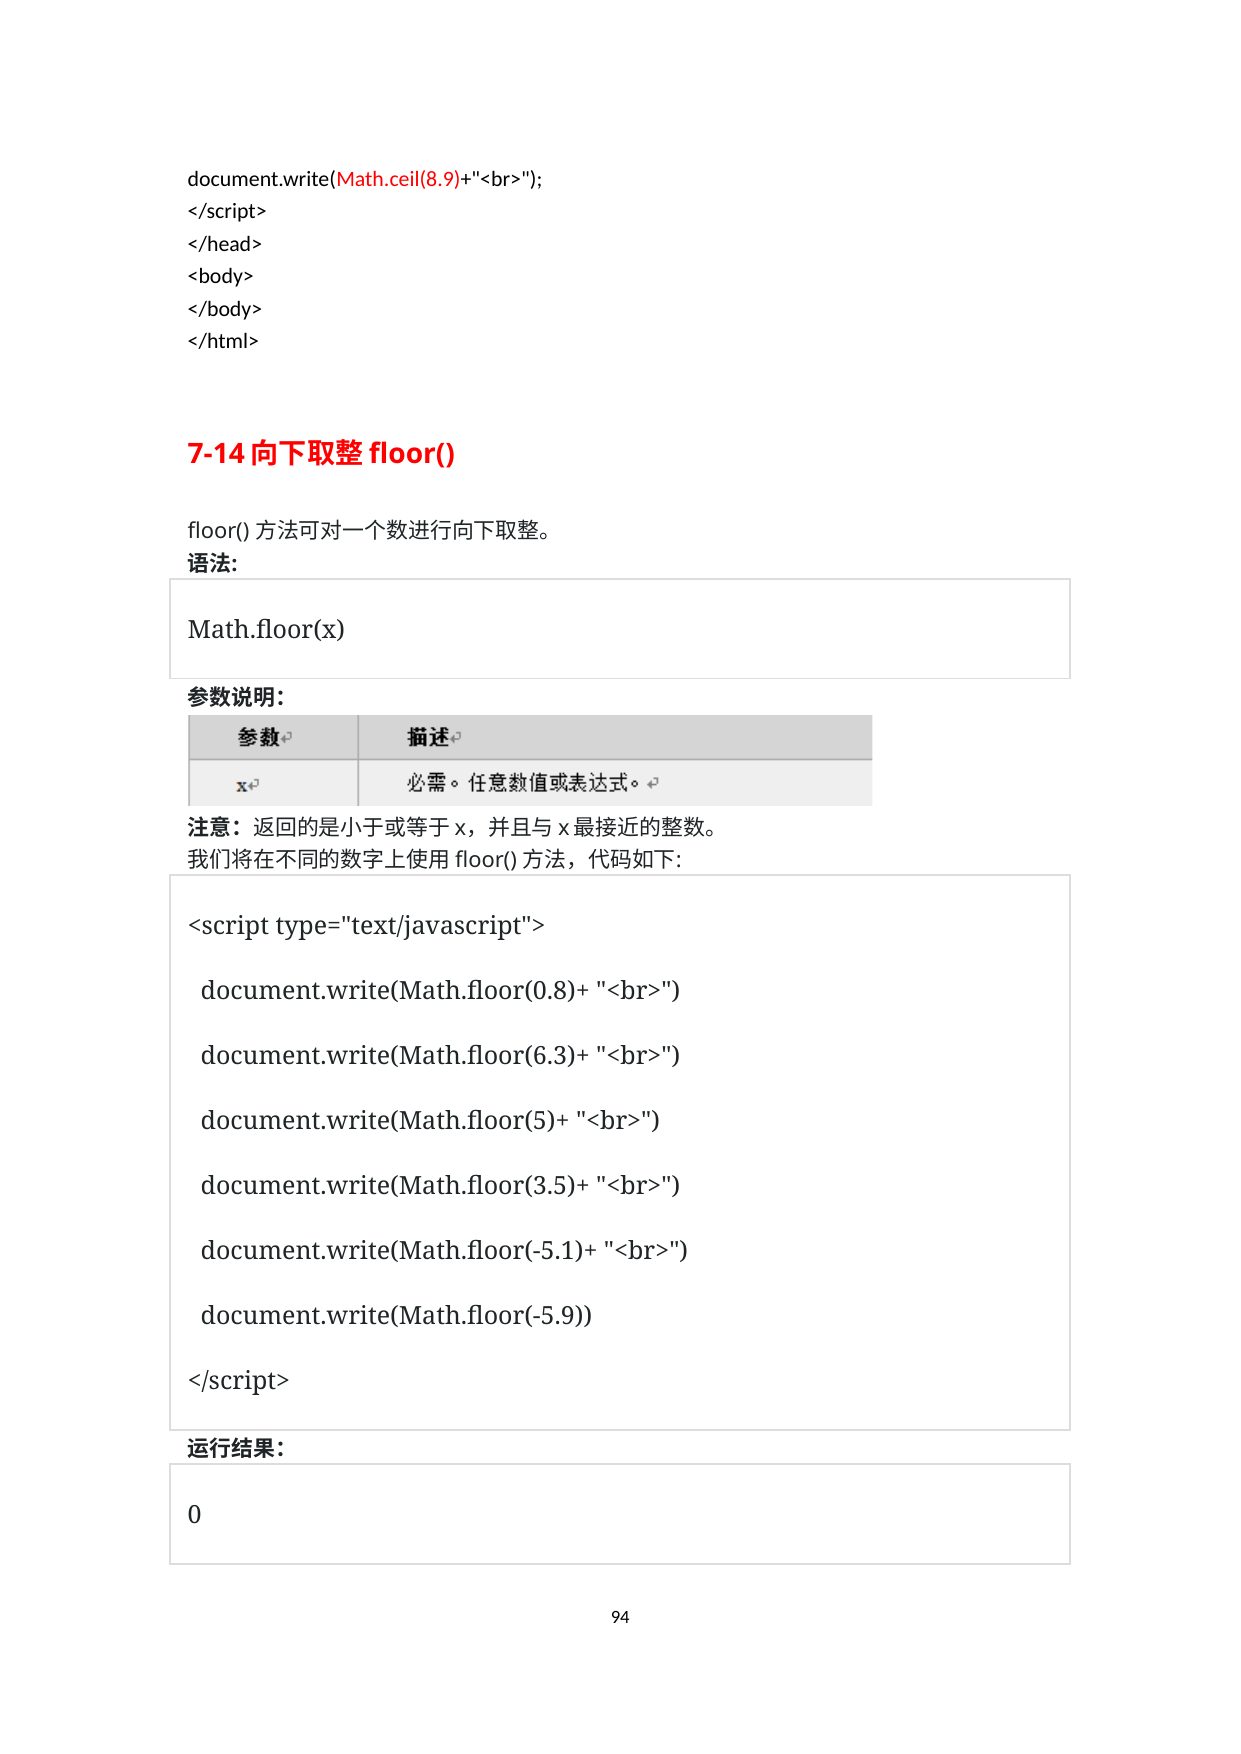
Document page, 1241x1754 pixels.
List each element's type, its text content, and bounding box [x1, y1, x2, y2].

text 注意：返回的是小于或等于x，并且与x最接近的整数。 [187, 809, 1053, 842]
text 0 [171, 1465, 1069, 1563]
text floor() 方法可对一个数进行向下取整。 [187, 513, 1053, 545]
text document.write(Math.floor(3.5)+ "<br>") [187, 1152, 1053, 1217]
text document.write(Math.floor(5)+ "<br>") [187, 1087, 1053, 1152]
text document.write(Math.ceil(8.9)+"<br>"); [187, 162, 1053, 194]
text document.write(Math.floor(0.8)+ "<br>") [187, 957, 1053, 1022]
text </html> [187, 324, 1053, 357]
subtitle 7-14向下取整floor() [187, 419, 1053, 484]
text document.write(Math.floor(6.3)+ "<br>") [187, 1022, 1053, 1087]
text Math.floor(x) [171, 580, 1069, 678]
text document.write(Math.floor(-5.1)+ "<br>") [187, 1217, 1053, 1282]
text <script type="text/javascript"> [171, 876, 1069, 957]
text </script> [171, 1329, 1069, 1429]
picture [187, 715, 873, 806]
text document.write(Math.floor(-5.9)) [187, 1282, 1053, 1329]
text 参数说明： [187, 679, 1053, 712]
text 运行结果： [187, 1431, 1053, 1463]
text </head> [187, 227, 1053, 259]
text 语法: [187, 545, 1053, 578]
text </script> [187, 194, 1053, 227]
text </body> [187, 292, 1053, 324]
text <body> [187, 259, 1053, 292]
text 我们将在不同的数字上使用 floor() 方法，代码如下: [187, 842, 1053, 874]
